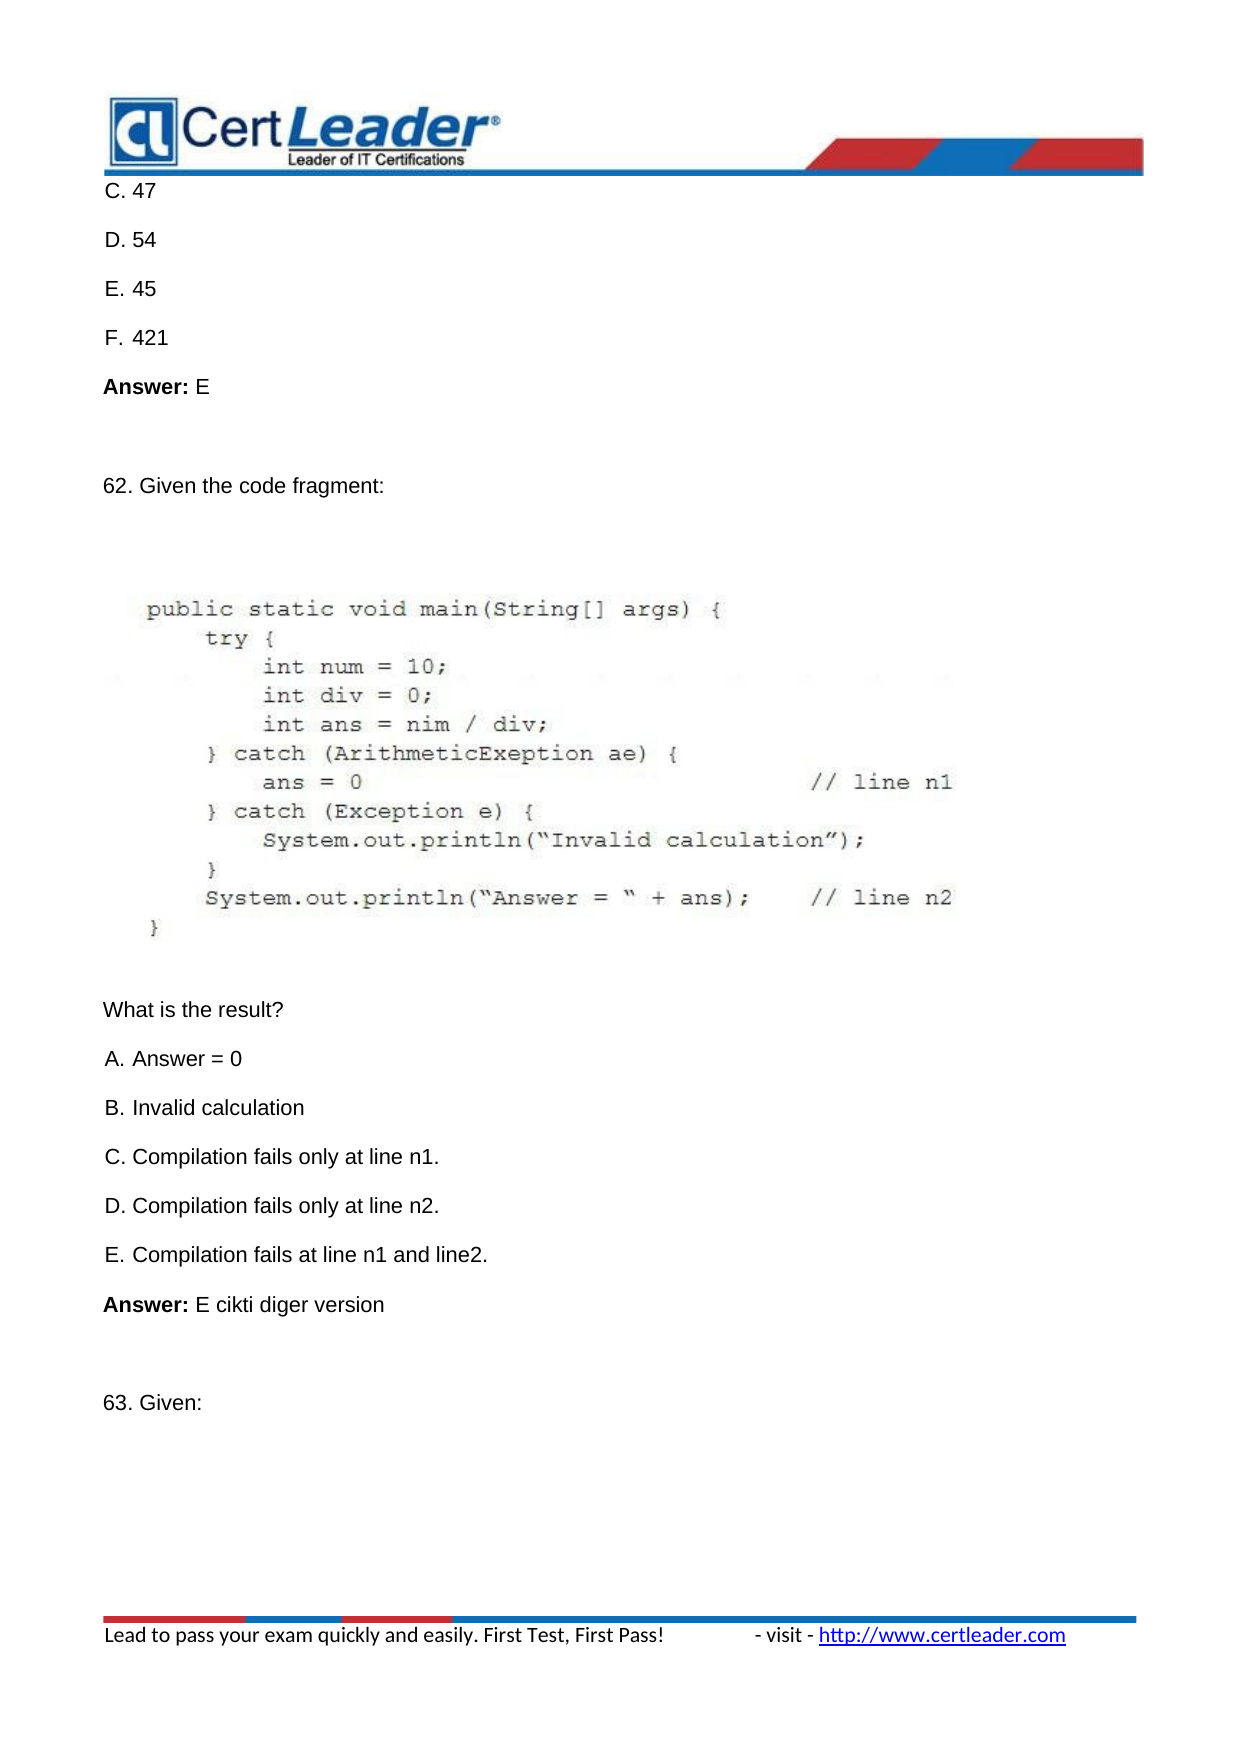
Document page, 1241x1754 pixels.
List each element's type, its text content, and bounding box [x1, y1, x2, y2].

picture [104, 90, 1144, 176]
text 63. Given: [103, 1390, 1136, 1415]
list 54 [104, 227, 1136, 252]
text Answer: E [103, 374, 386, 399]
subtitle Answer: E cikti diger version [103, 1291, 1136, 1317]
list 421 [104, 325, 1136, 350]
picture [104, 571, 1000, 971]
text What is the result? [103, 997, 1136, 1022]
list 47 [104, 178, 1136, 203]
picture [103, 1616, 1137, 1623]
text 62. Given the code fragment: [103, 473, 386, 498]
list 45 [104, 276, 1136, 301]
list Compilation fails at line n1 and line2. [104, 1242, 1136, 1268]
list Invalid calculation [104, 1095, 1136, 1120]
list Answer = 0 [104, 1046, 1136, 1071]
list Compilation fails only at line n2. [104, 1193, 1136, 1218]
list Compilation fails only at line n1. [104, 1144, 1136, 1169]
